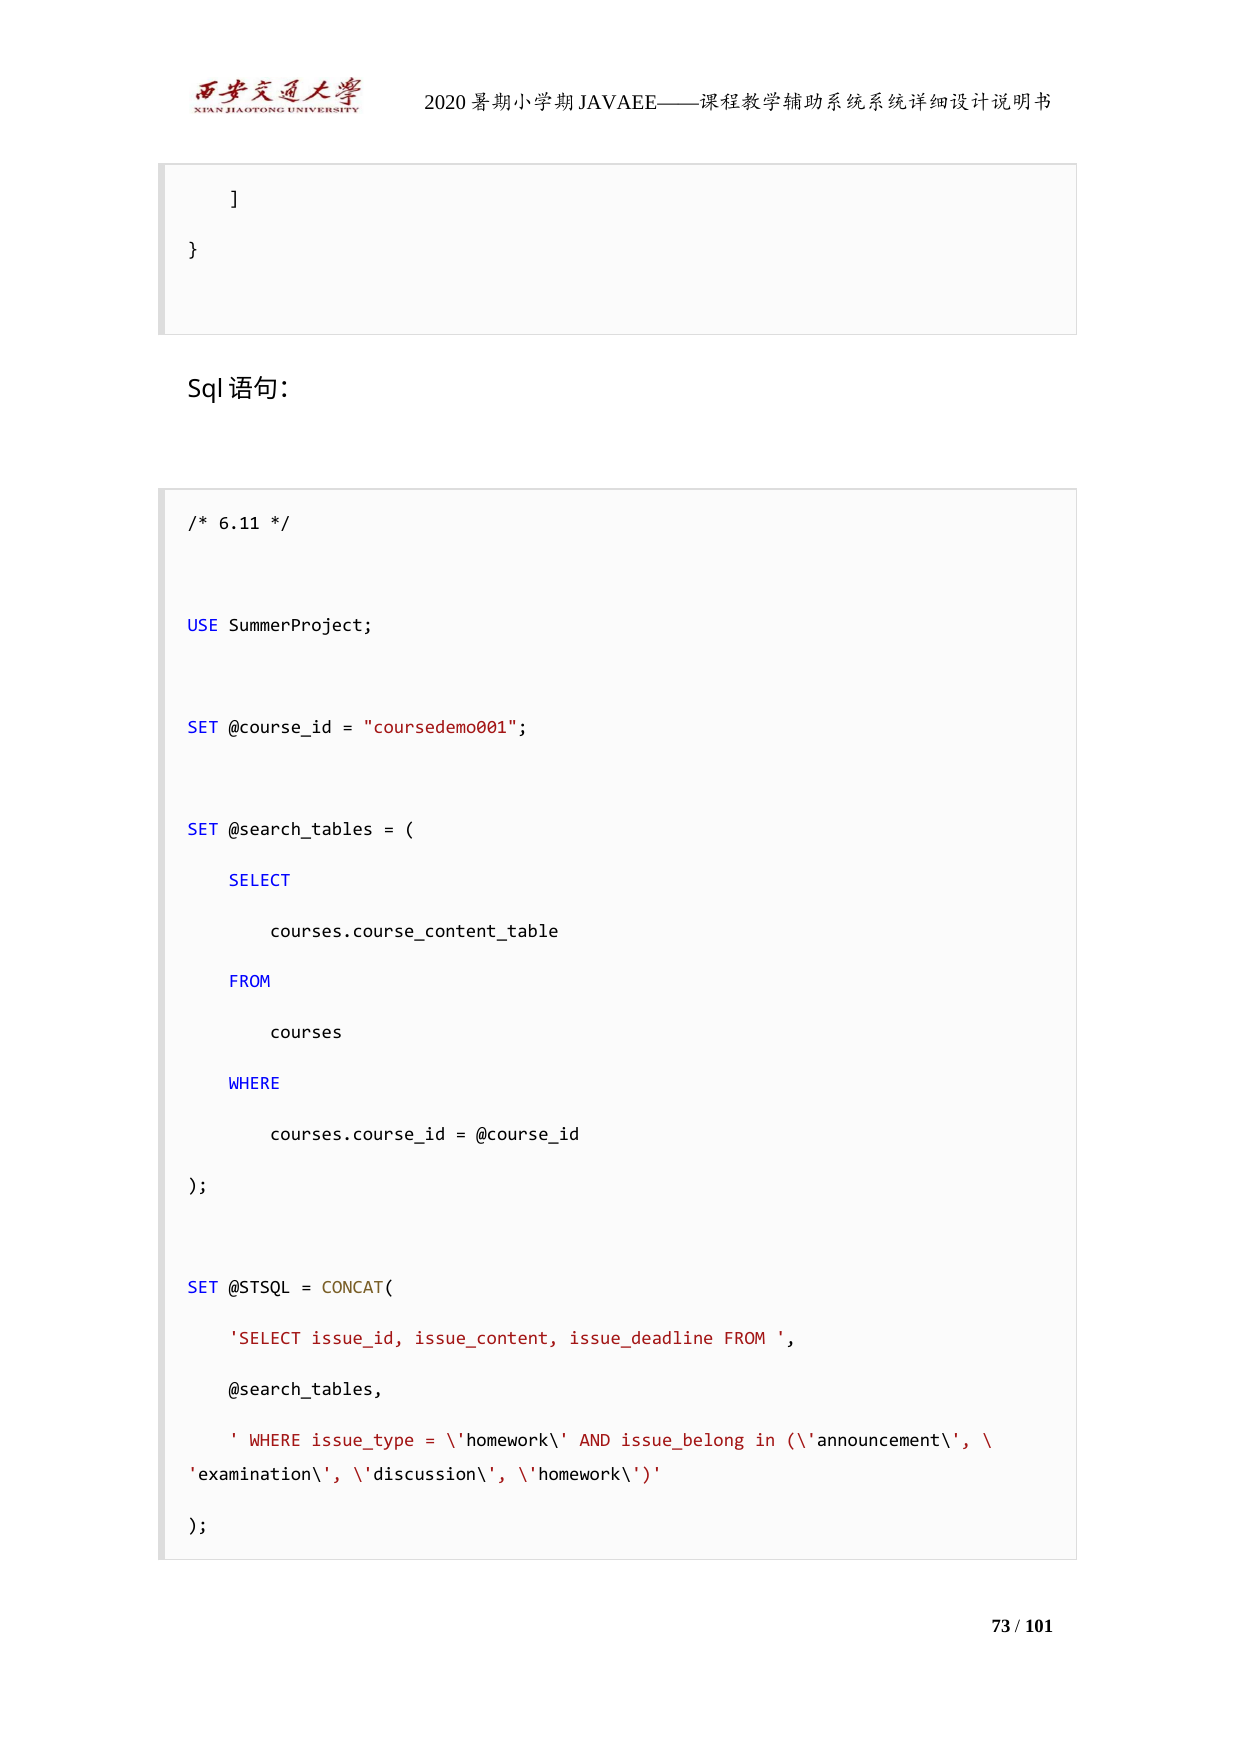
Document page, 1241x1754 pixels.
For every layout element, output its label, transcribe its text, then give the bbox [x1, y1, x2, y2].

text WHERE [165, 1048, 1076, 1099]
text @search_tables, [165, 1354, 1076, 1405]
text SET @search_tables = ( [165, 794, 1076, 845]
text SET @course_id = "coursedemo001"; [165, 692, 1076, 743]
text SELECT [165, 845, 1076, 896]
picture [189, 77, 364, 114]
text FROM [165, 947, 1076, 997]
text ] [165, 165, 1076, 214]
text 'SELECT issue_id, issue_content, issue_deadline FROM ', [165, 1303, 1076, 1354]
text ' WHERE issue_type = \'homework\' AND issue_belong in (\'announcement\', \'examination\', \'discussion\', \'homework\')' [165, 1405, 1076, 1490]
text /* 6.11 */ [165, 490, 1076, 539]
text } [165, 214, 1076, 265]
text USE SummerProject; [165, 590, 1076, 641]
text ); [165, 1490, 1076, 1559]
text courses.course_id = @course_id [165, 1099, 1076, 1150]
text ); [165, 1150, 1076, 1201]
text Sql语句： [187, 352, 1053, 420]
text courses.course_content_table [165, 896, 1076, 947]
text courses [165, 997, 1076, 1048]
text SET @STSQL = CONCAT( [165, 1252, 1076, 1303]
